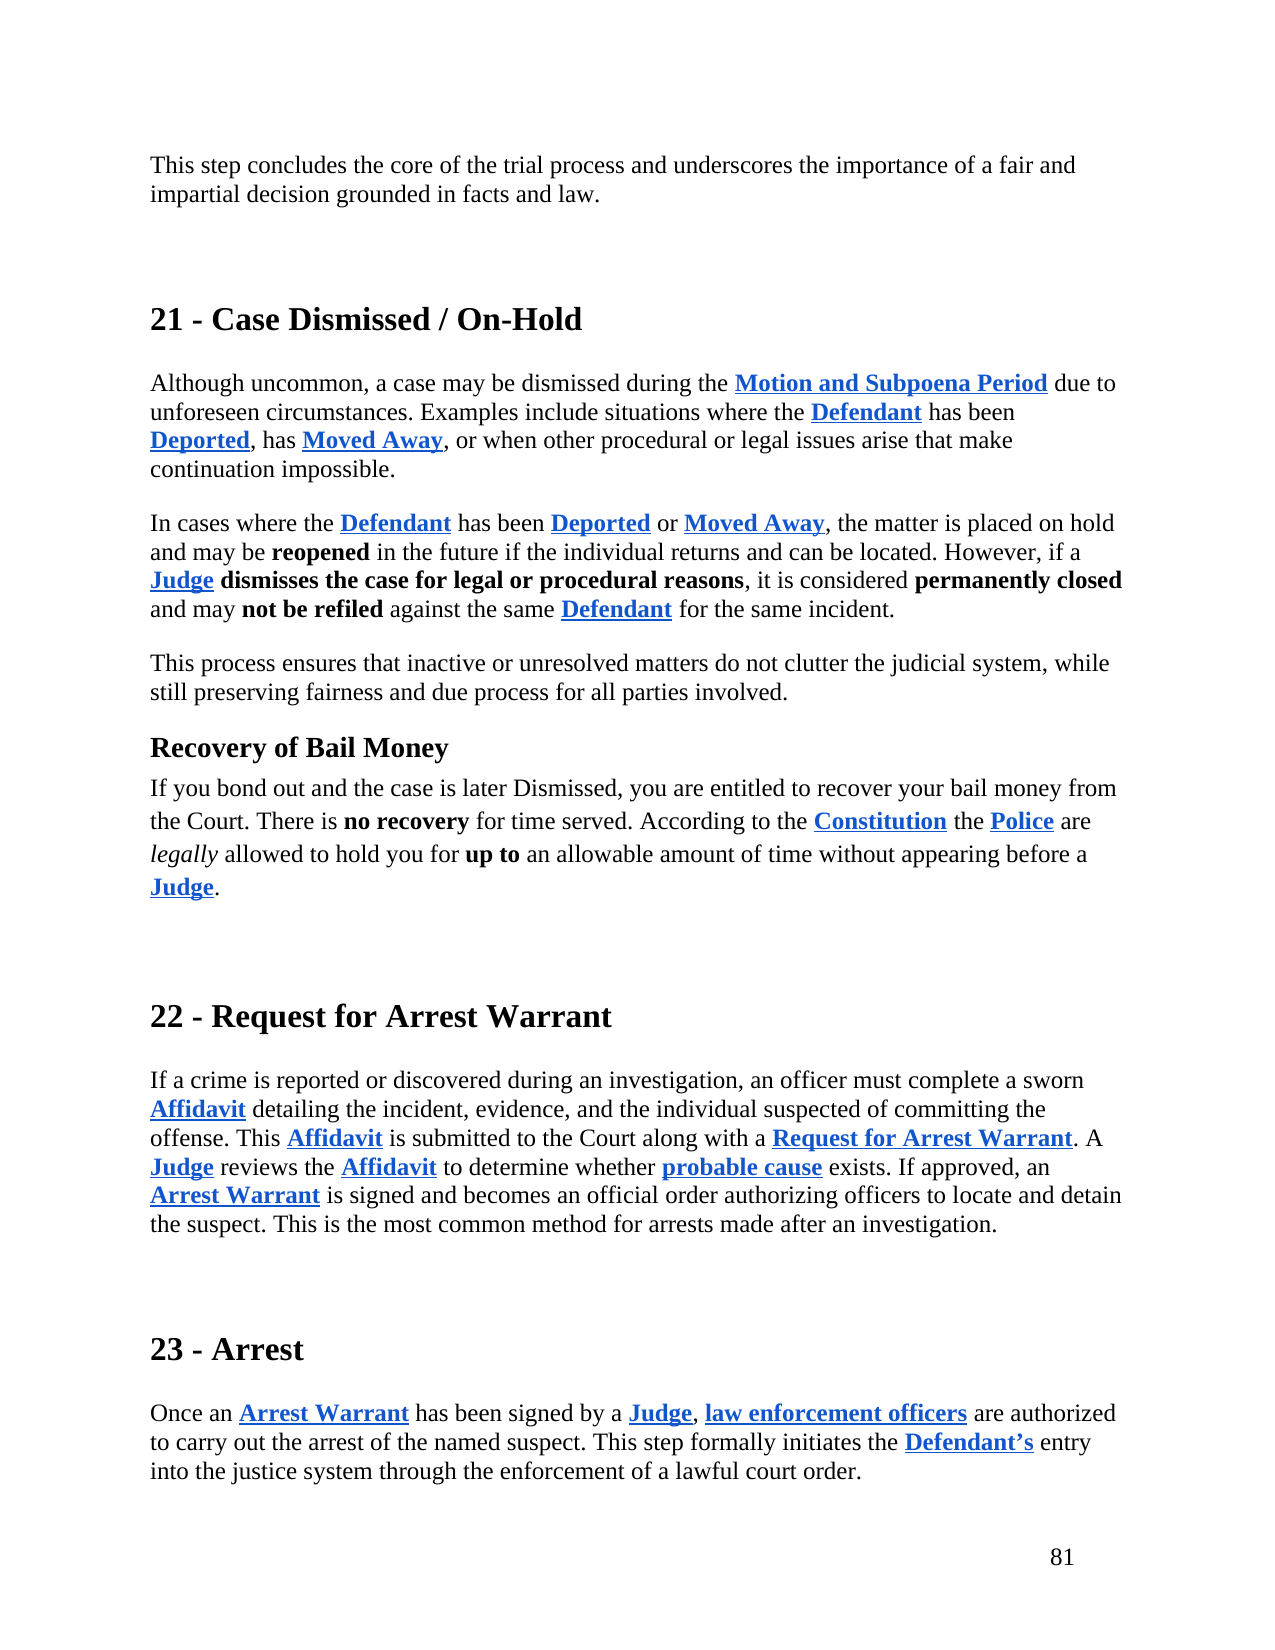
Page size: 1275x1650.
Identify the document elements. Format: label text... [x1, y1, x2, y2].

subtitle Recovery of Bail Money [150, 730, 1125, 764]
text This step concludes the core of the trial process and underscores the importance of a fair and impartial decision grounded in facts and law. [150, 150, 1125, 207]
subtitle 23 - Arrest [150, 1329, 1125, 1367]
text Although uncommon, a case may be dismissed during the Motion and Subpoena Period due to unforeseen circumstances. Examples include situations where the Defendant has been Deported, has Moved Away, or when other procedural or legal issues arise that make continuation impossible. [150, 368, 1125, 483]
text Once an Arrest Warrant has been signed by a Judge, law enforcement officers are authorized to carry out the arrest of the named suspect. This step formally initiates the Defendant’s entry into the justice system through the enforcement of a lawful court order. [150, 1398, 1125, 1484]
text If you bond out and the case is later Dismissed, you are entitled to recover your bail money from the Court. There is no recovery for time served. According to the Constitution the Police are legally allowed to hold you for up to an allowable amount of time without appearing before a Judge. [150, 773, 1125, 901]
text If a crime is reported or discovered during an investigation, an officer must complete a sworn Affidavit detailing the incident, evidence, and the individual suspected of committing the offense. This Affidavit is submitted to the Court along with a Request for Arrest Warrant. A Judge reviews the Affidavit to determine whether probable cause exists. If approved, an Arrest Warrant is signed and becomes an official order authorizing officers to locate and detain the suspect. This is the most common method for arrests made after an investigation. [150, 1065, 1125, 1238]
subtitle 22 - Request for Arrest Warrant [150, 996, 1125, 1035]
text In cases where the Defendant has been Deported or Moved Away, the matter is placed on hold and may be reopened in the future if the individual returns and can be located. However, if a Judge dismisses the case for legal or procedural reasons, it is considered permanently closed and may not be refiled against the same Defendant for the same incident. [150, 508, 1125, 623]
subtitle 21 - Case Dismissed / On-Hold [150, 299, 1125, 337]
text This process ensures that inactive or unresolved matters do not clutter the judicial system, while still preserving fairness and due process for all parties involved. [150, 648, 1125, 705]
